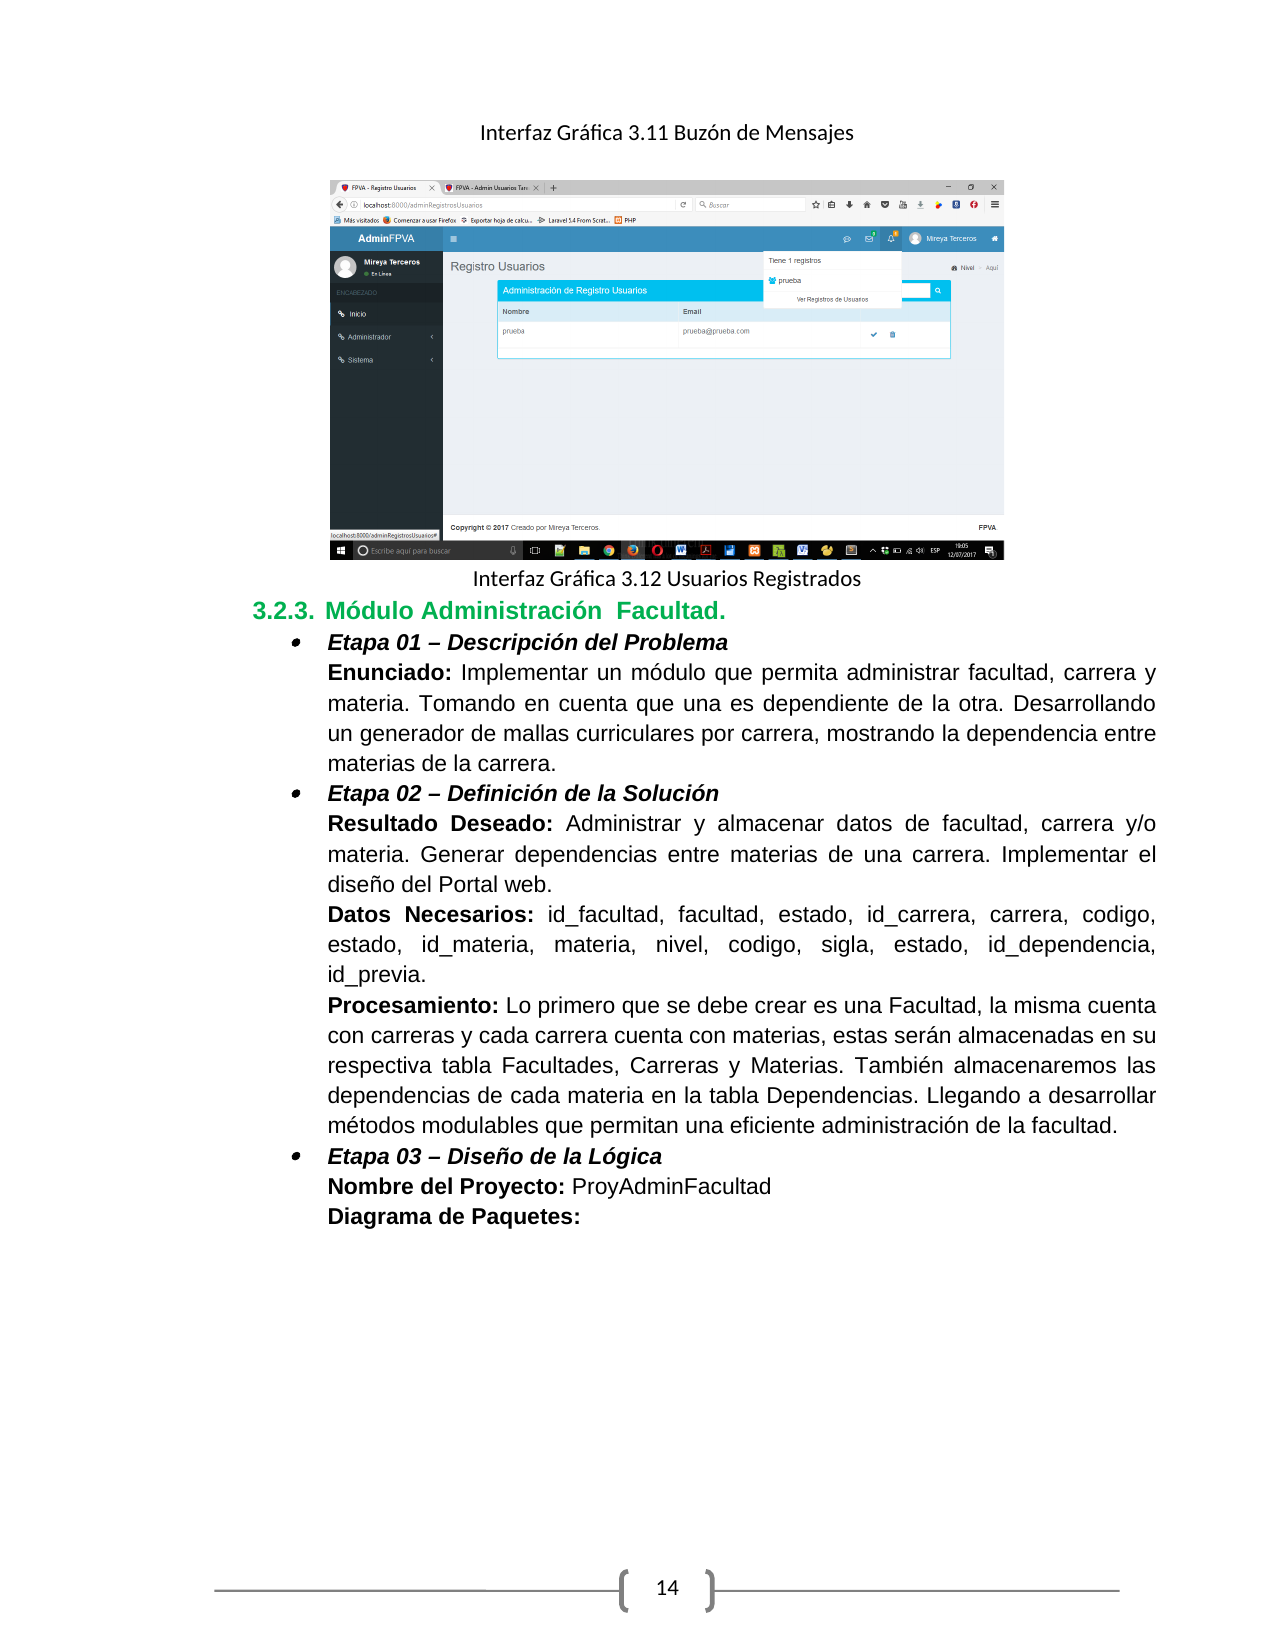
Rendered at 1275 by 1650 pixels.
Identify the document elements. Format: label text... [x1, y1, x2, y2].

list Etapa 01 – Descripción del Problema [290, 629, 1157, 655]
list Procesamiento: Lo primero que se debe crear es una Facultad, la misma cuenta con carreras y cada carrera cuenta con materias, estas serán almacenadas en su respectiva tabla Facultades, Carreras y Materias. También almacenaremos las dependencias de cada materia en la tabla Dependencias. Llegando a desarrollar métodos modulables que permitan una eficiente administración de la facultad. [327, 992, 1157, 1139]
list Resultado Deseado: Administrar y almacenar datos de facultad, carrera y/o materia. Generar dependencias entre materias de una carrera. Implementar el diseño del Portal web. [327, 810, 1157, 897]
list Enunciado: Implementar un módulo que permita administrar facultad, carrera y materia. Tomando en cuenta que una es dependiente de la otra. Desarrollando un generador de mallas curriculares por carrera, mostrando la dependencia entre materias de la carrera. [327, 659, 1157, 776]
list Nombre del Proyecto: ProyAdminFacultad [327, 1173, 1157, 1199]
list Diagrama de Paquetes: [327, 1203, 1157, 1229]
list Módulo Administración Facultad. [252, 596, 1157, 625]
list Etapa 02 – Definición de la Solución [290, 780, 1157, 806]
list Etapa 03 – Diseño de la Lógica [290, 1143, 1157, 1169]
list Interfaz Gráfica 3.11 Buzón de Mensajes [177, 118, 1157, 146]
list Interfaz Gráfica 3.12 Usuarios Registrados [177, 564, 1157, 592]
list Datos Necesarios: id_facultad, facultad, estado, id_carrera, carrera, codigo, estado, id_materia, materia, nivel, codigo, sigla, estado, id_dependencia, id_previa. [327, 901, 1157, 988]
picture [330, 180, 1005, 560]
